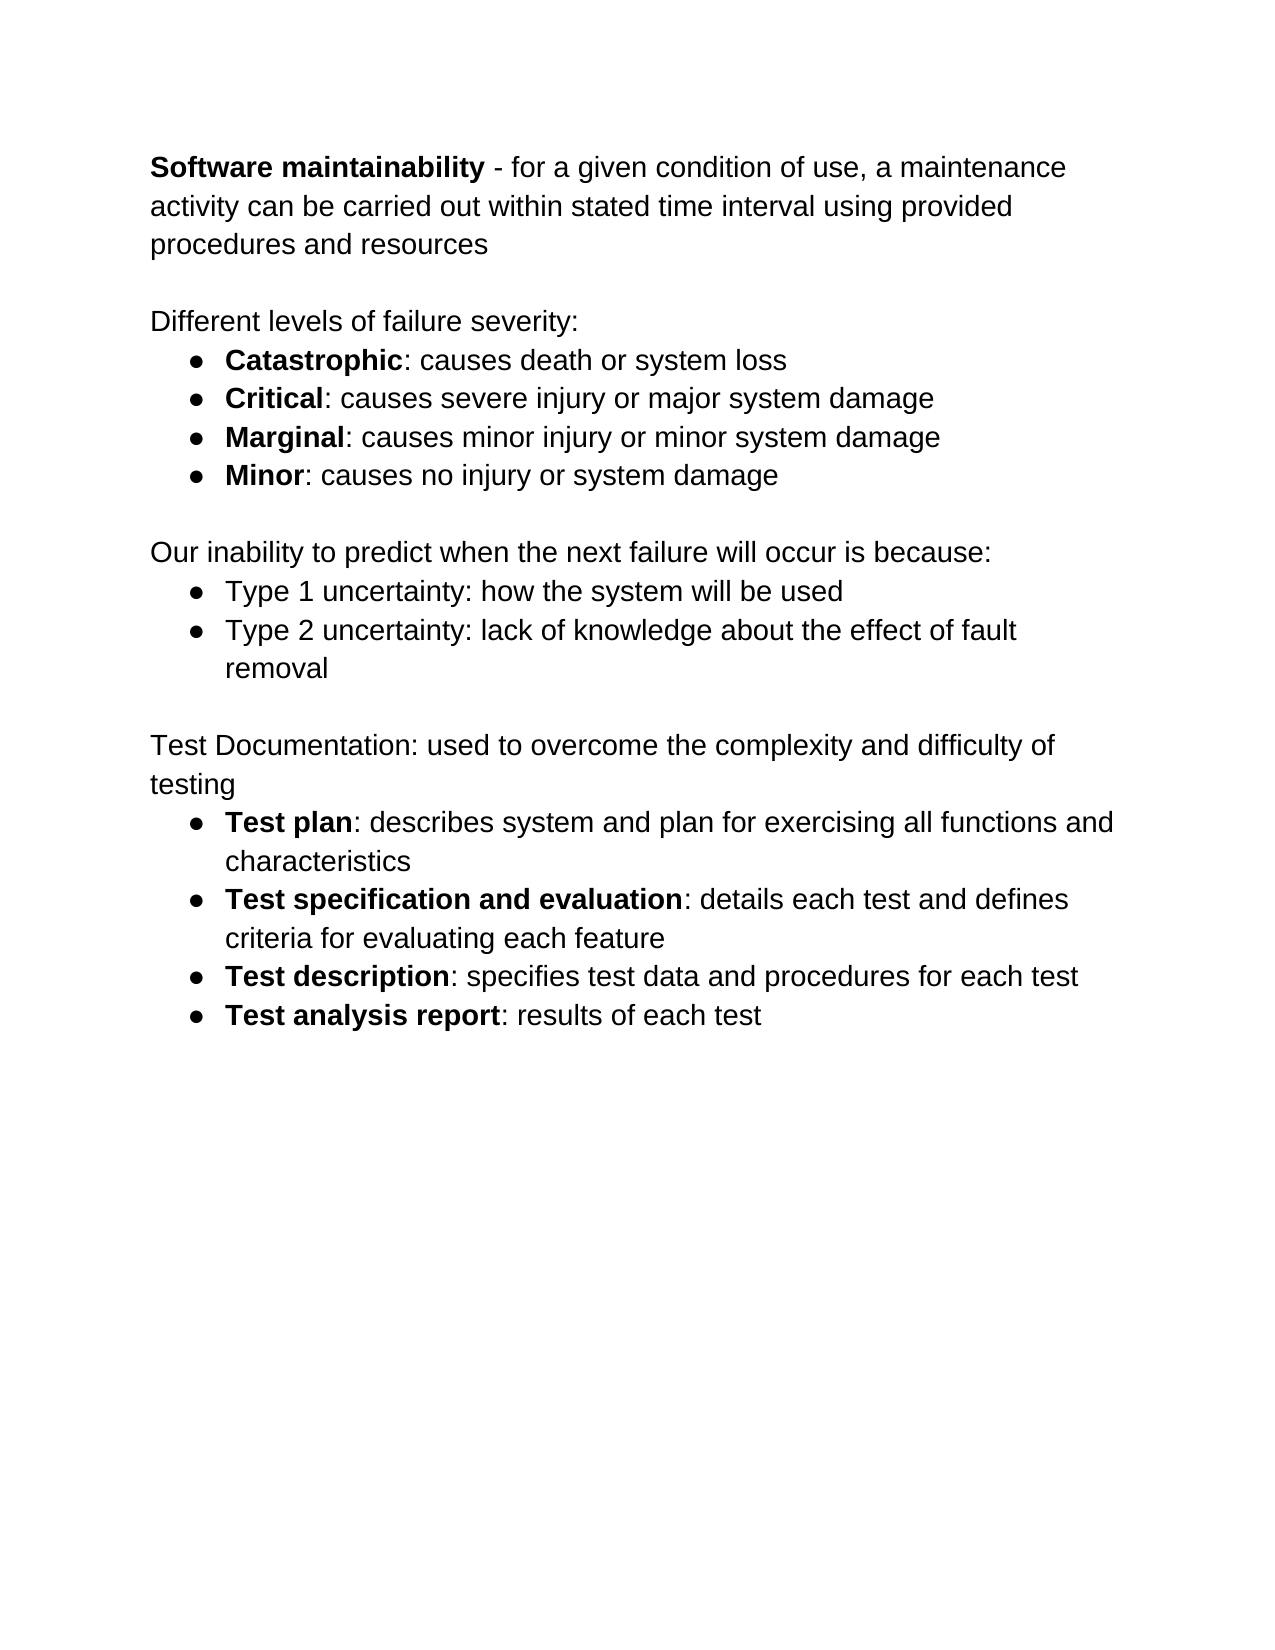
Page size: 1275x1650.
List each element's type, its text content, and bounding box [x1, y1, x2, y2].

list Critical: causes severe injury or major system damage [187, 381, 1125, 415]
list Marginal: causes minor injury or minor system damage [187, 420, 1125, 453]
list Test description: specifies test data and procedures for each test [187, 959, 1125, 993]
list Type 2 uncertainty: lack of knowledge about the effect of fault removal [187, 612, 1125, 684]
text Our inability to predict when the next failure will occur is because: [150, 535, 1125, 569]
list Test specification and evaluation: details each test and defines criteria for evaluating each feature [187, 882, 1125, 954]
list Test analysis report: results of each test [187, 998, 1125, 1031]
list Type 1 uncertainty: how the system will be used [187, 574, 1125, 607]
list Minor: causes no injury or system damage [187, 458, 1125, 492]
text Software maintainability - for a given condition of use, a maintenance activity can be carried out within stated time interval using provided procedures and resources [150, 150, 1125, 261]
text Different levels of failure severity: [150, 304, 1125, 338]
list Catastrophic: causes death or system loss [187, 343, 1125, 376]
list Test plan: describes system and plan for exercising all functions and characteristics [187, 805, 1125, 877]
text Test Documentation: used to overcome the complexity and difficulty of testing [150, 728, 1125, 800]
